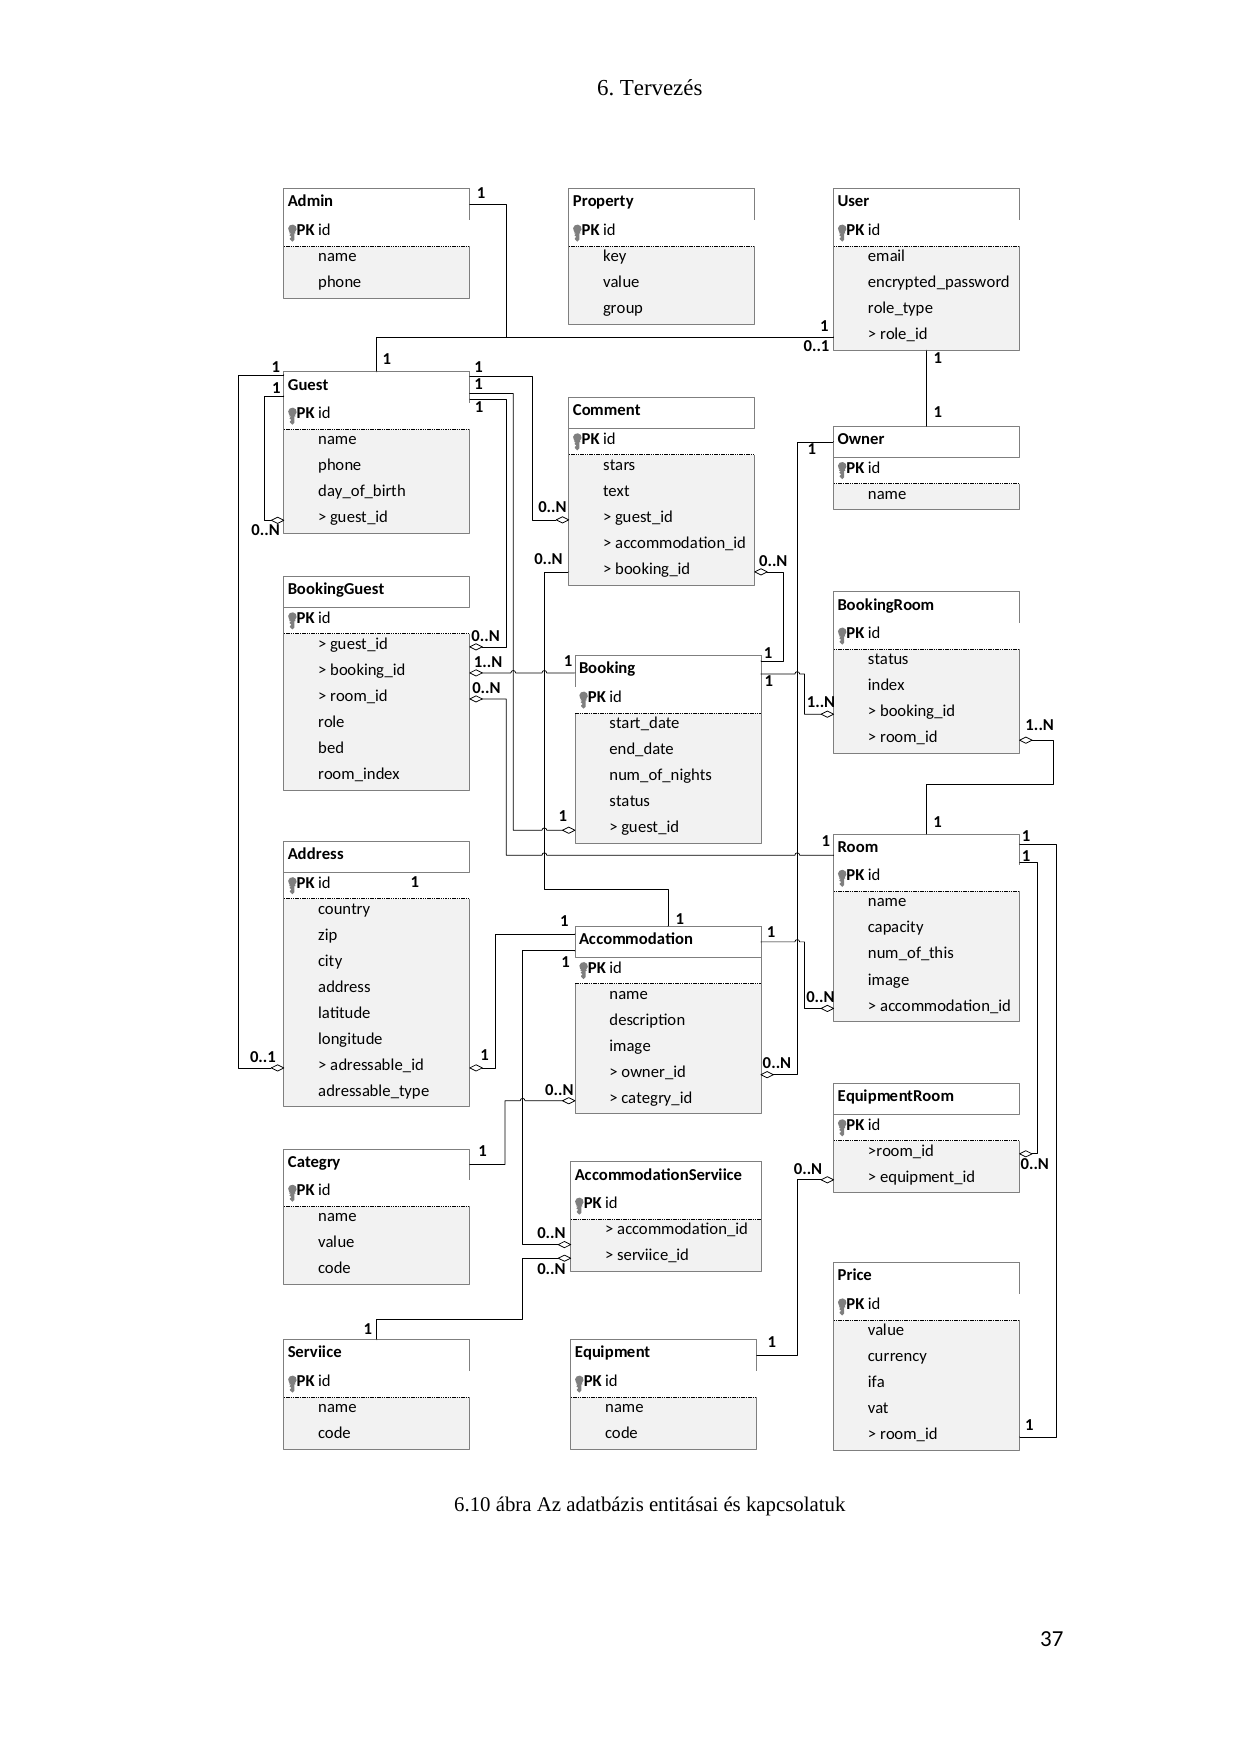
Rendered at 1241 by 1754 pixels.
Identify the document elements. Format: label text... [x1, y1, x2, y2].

text 6.10 ábra Az adatbázis entitásai és kapcsolatuk [236, 1492, 1063, 1516]
